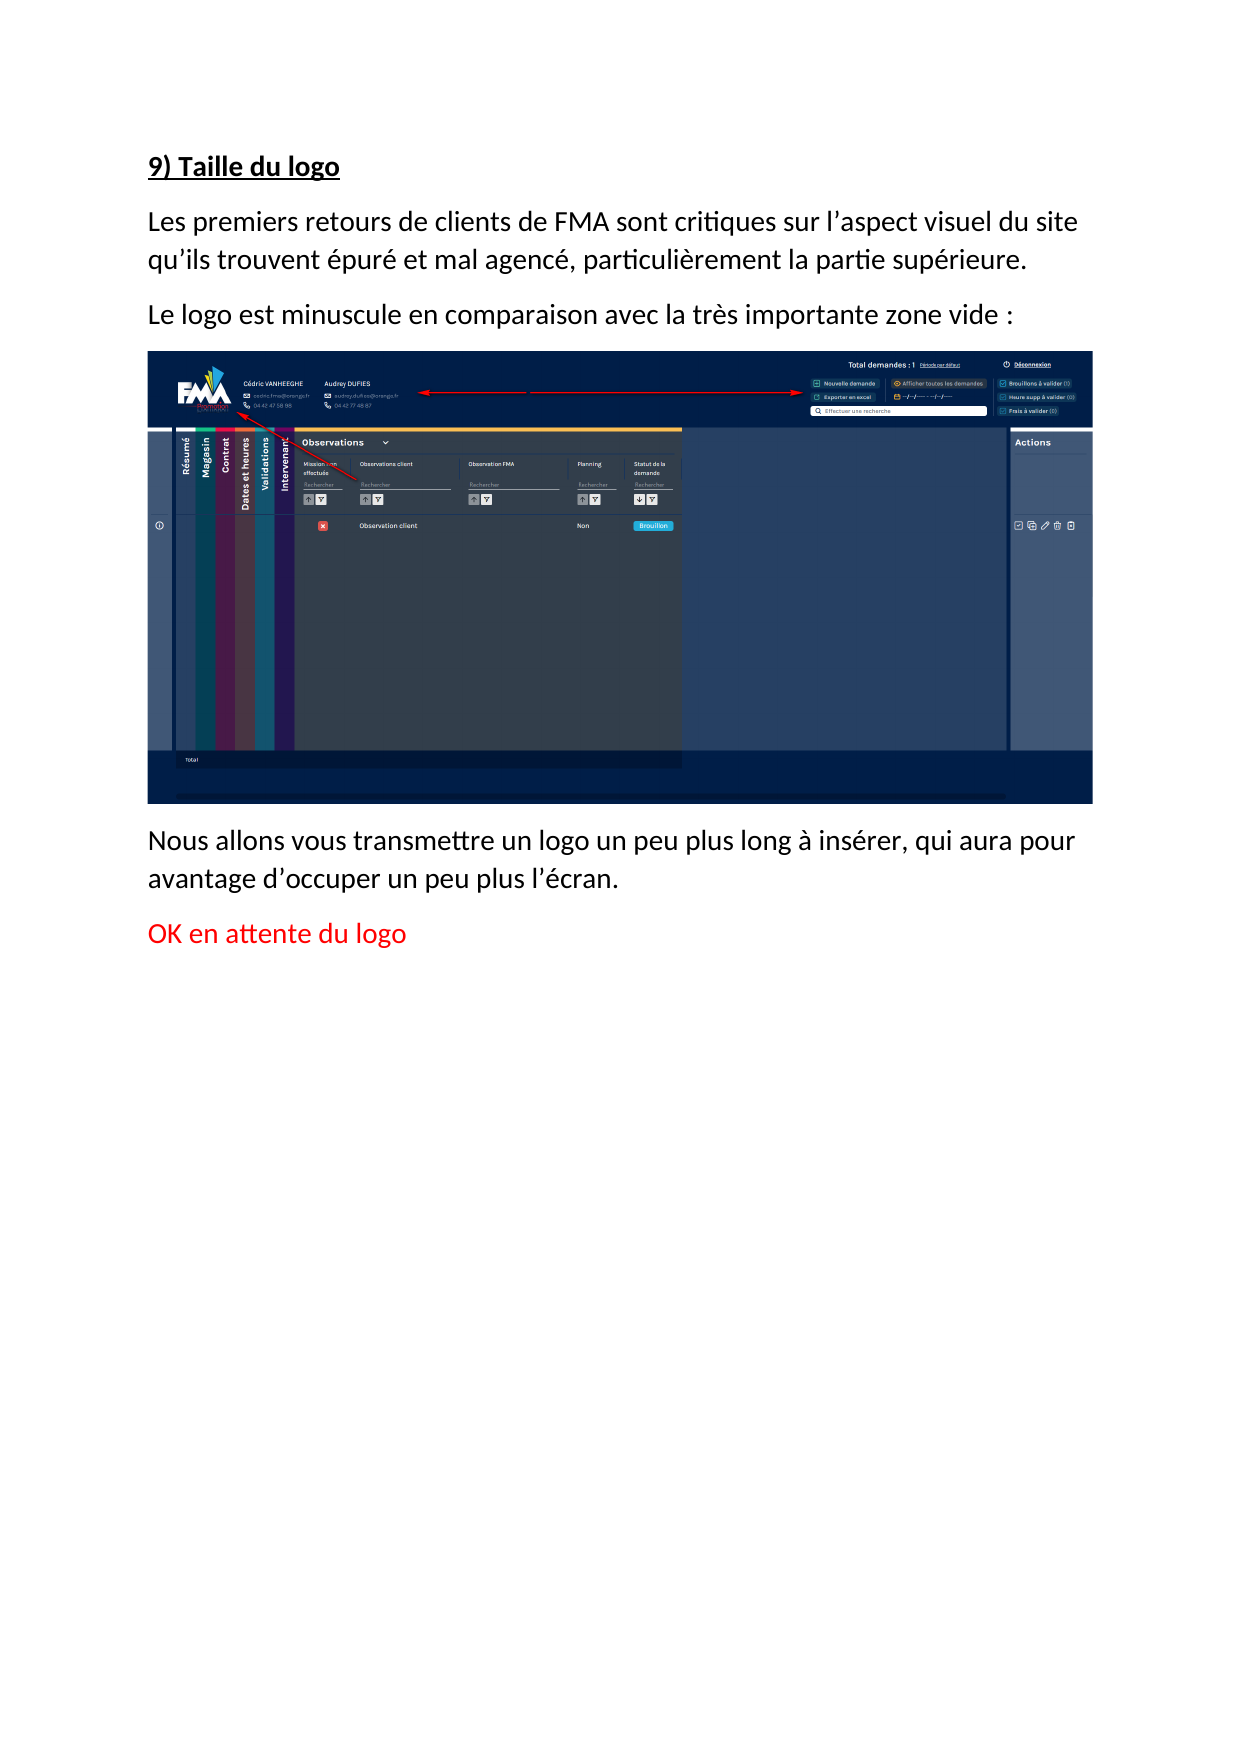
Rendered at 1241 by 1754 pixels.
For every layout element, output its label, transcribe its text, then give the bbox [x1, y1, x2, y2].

text Les premiers retours de clients de FMA sont critiques sur l’aspect visuel du site qu’ils trouvent épuré et mal agencé, particulièrement la partie supérieure. [148, 203, 1093, 277]
picture [147, 351, 1093, 804]
text OK en attente du logo [148, 916, 1093, 951]
text 9) Taille du logo [148, 148, 1093, 183]
text Nous allons vous transmettre un logo un peu plus long à insérer, qui aura pour avantage d’occuper un peu plus l’écran. [148, 822, 1093, 896]
text Le logo est minuscule en comparaison avec la très importante zone vide : [148, 296, 1093, 332]
